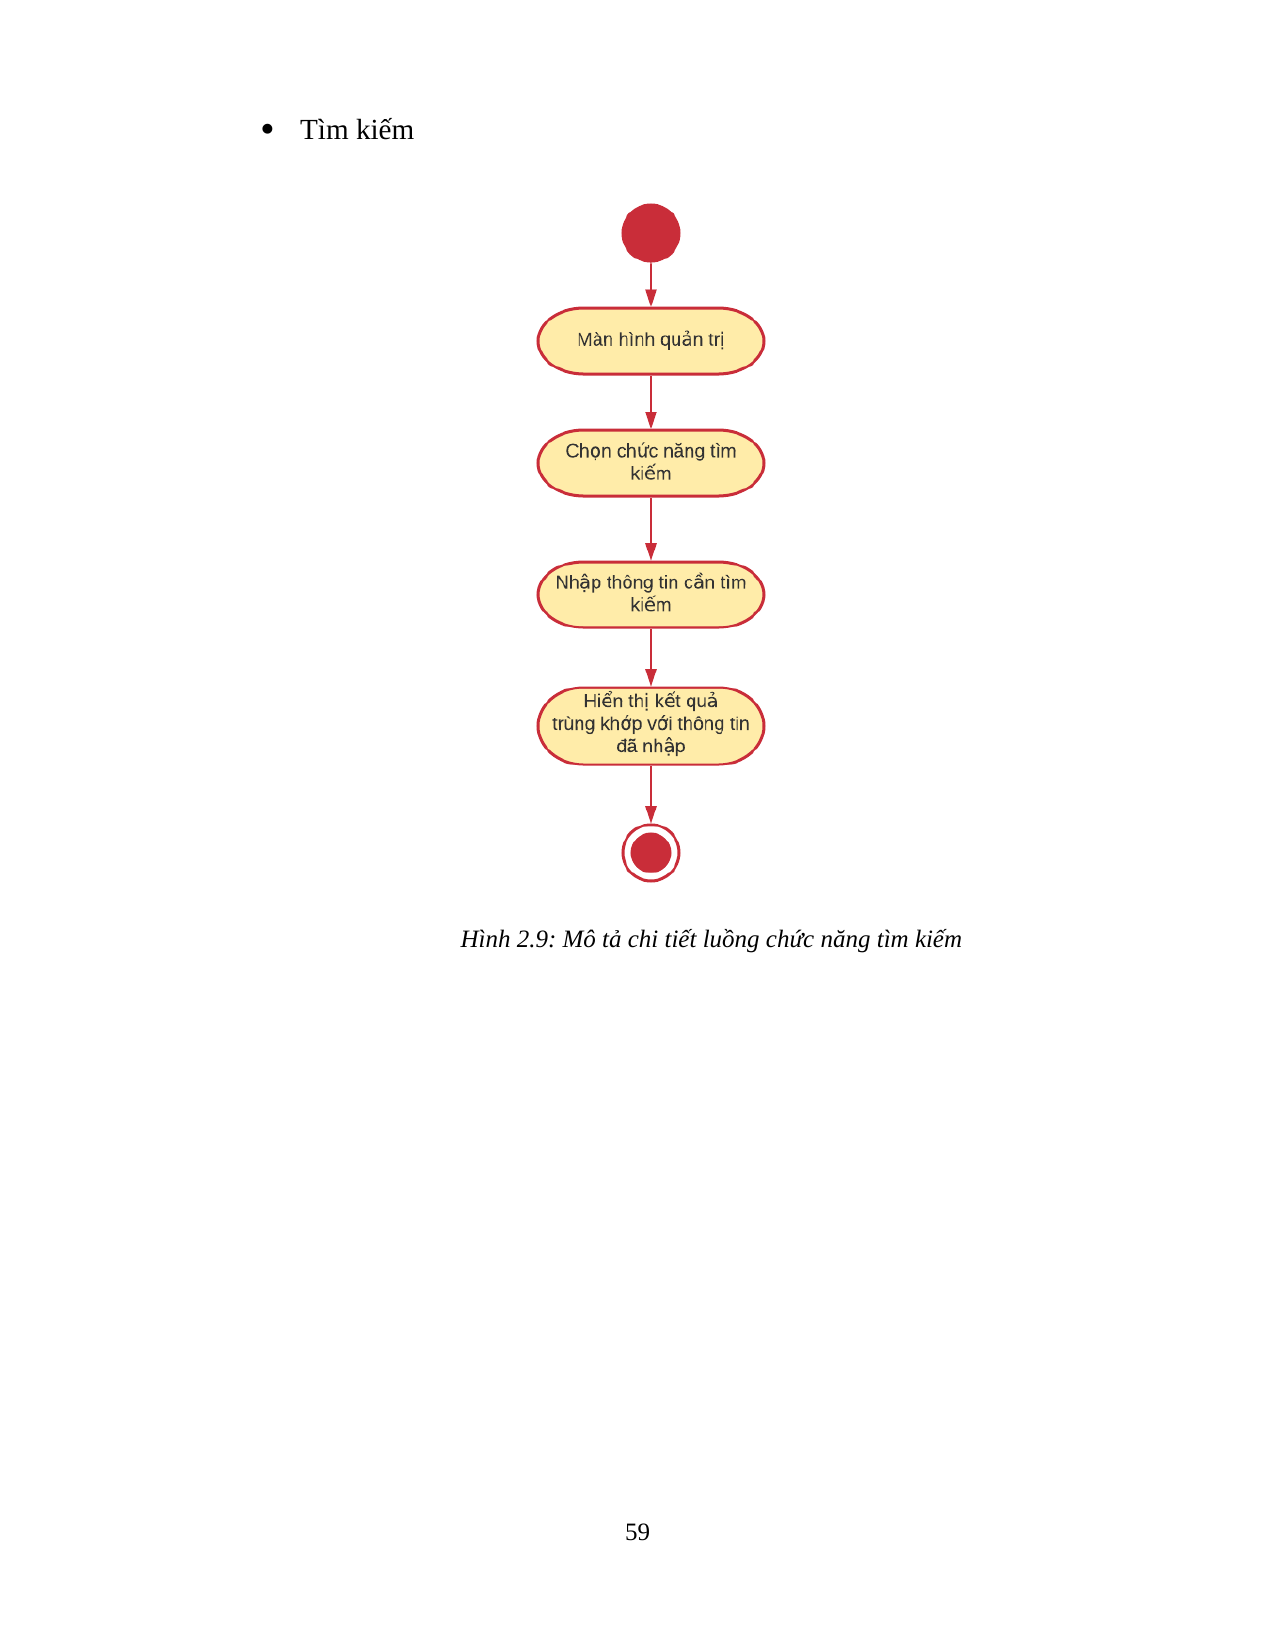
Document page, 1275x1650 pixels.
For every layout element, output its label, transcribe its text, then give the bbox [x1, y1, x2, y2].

picture [500, 167, 801, 918]
list Tìm kiếm [262, 112, 1125, 146]
